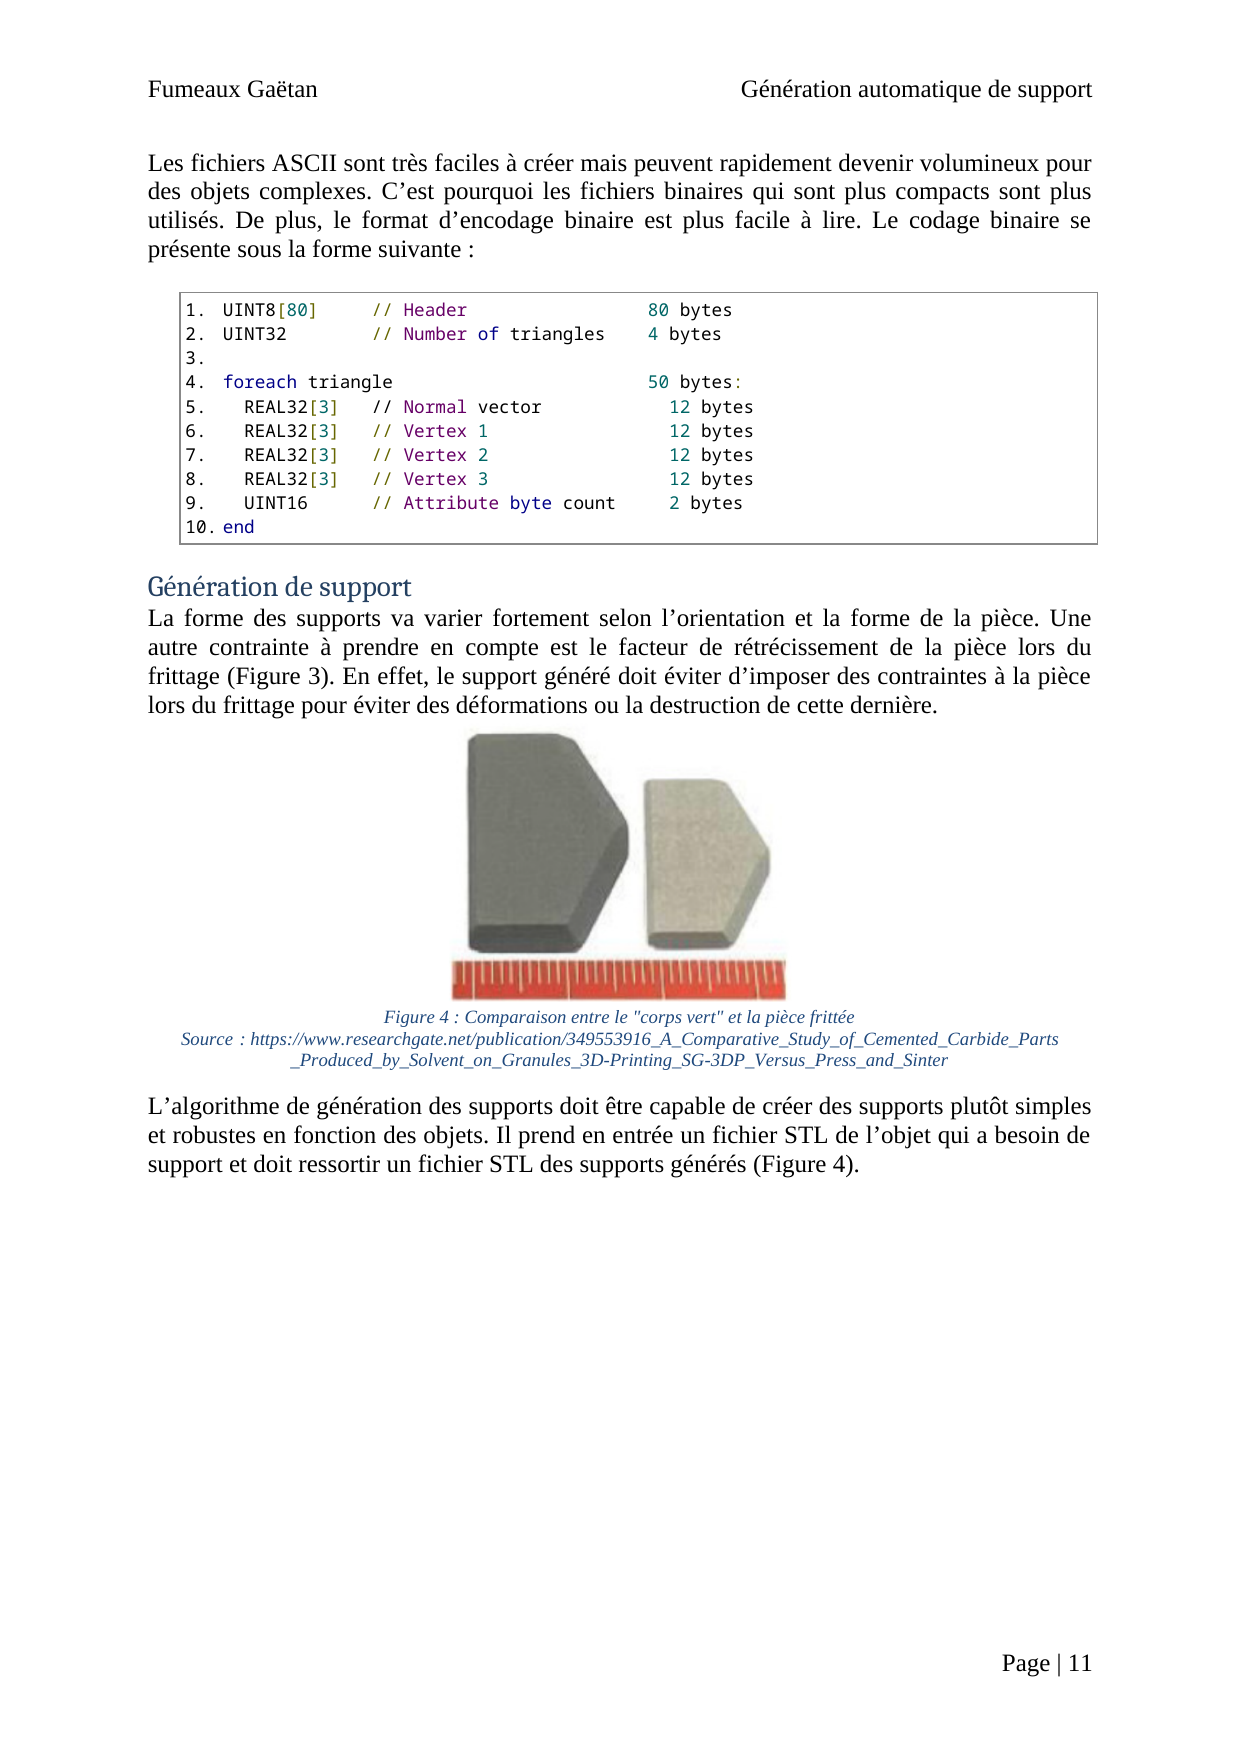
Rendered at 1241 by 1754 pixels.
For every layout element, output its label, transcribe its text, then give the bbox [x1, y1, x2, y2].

list REAL32[3] // Vertex 2 12 bytes [181, 437, 1097, 461]
list REAL32[3] // Vertex 3 12 bytes [181, 461, 1097, 485]
text Les fichiers ASCII sont très faciles à créer mais peuvent rapidement devenir volumineux pour des objets complexes. C’est pourquoi les fichiers binaires qui sont plus compacts sont plus utilisés. De plus, le format d’encodage binaire est plus facile à lire. Le codage binaire se présente sous la forme suivante : [148, 148, 1093, 263]
text L’algorithme de génération des supports doit être capable de créer des supports plutôt simples et robustes en fonction des objets. Il prend en entrée un fichier STL de l’objet qui a besoin de support et doit ressortir un fichier STL des supports générés (Figure 4). [148, 1091, 1093, 1178]
list UINT8[80] // Header 80 bytes [181, 293, 1097, 316]
text La forme des supports va varier fortement selon l’orientation et la forme de la pièce. Une autre contrainte à prendre en compte est le facteur de rétrécissement de la pièce lors du frittage (Figure 3). En effet, le support généré doit éviter d’imposer des contraintes à la pièce lors du frittage pour éviter des déformations ou la destruction de cette dernière. [148, 603, 1093, 718]
list REAL32[3] // Vertex 1 12 bytes [181, 413, 1097, 437]
subtitle Génération de support [148, 570, 1093, 603]
list REAL32[3] // Normal vector 12 bytes [181, 388, 1097, 413]
text Figure 4 : Comparaison entre le "corps vert" et la pièce frittée Source : https://www.researchgate.net/publication/349553916_A_Comparative_Study_of_Cemented_Carbide_Parts _Produced_by_Solvent_on_Granules_3D-Printing_SG-3DP_Versus_Press_and_Sinter [148, 1006, 1093, 1071]
list UINT16 // Attribute byte count 2 bytes [181, 485, 1097, 509]
list foreach triangle 50 bytes: [181, 364, 1097, 388]
list UINT32 // Number of triangles 4 bytes [181, 316, 1097, 346]
picture [448, 718, 792, 1006]
list end [181, 509, 1097, 543]
